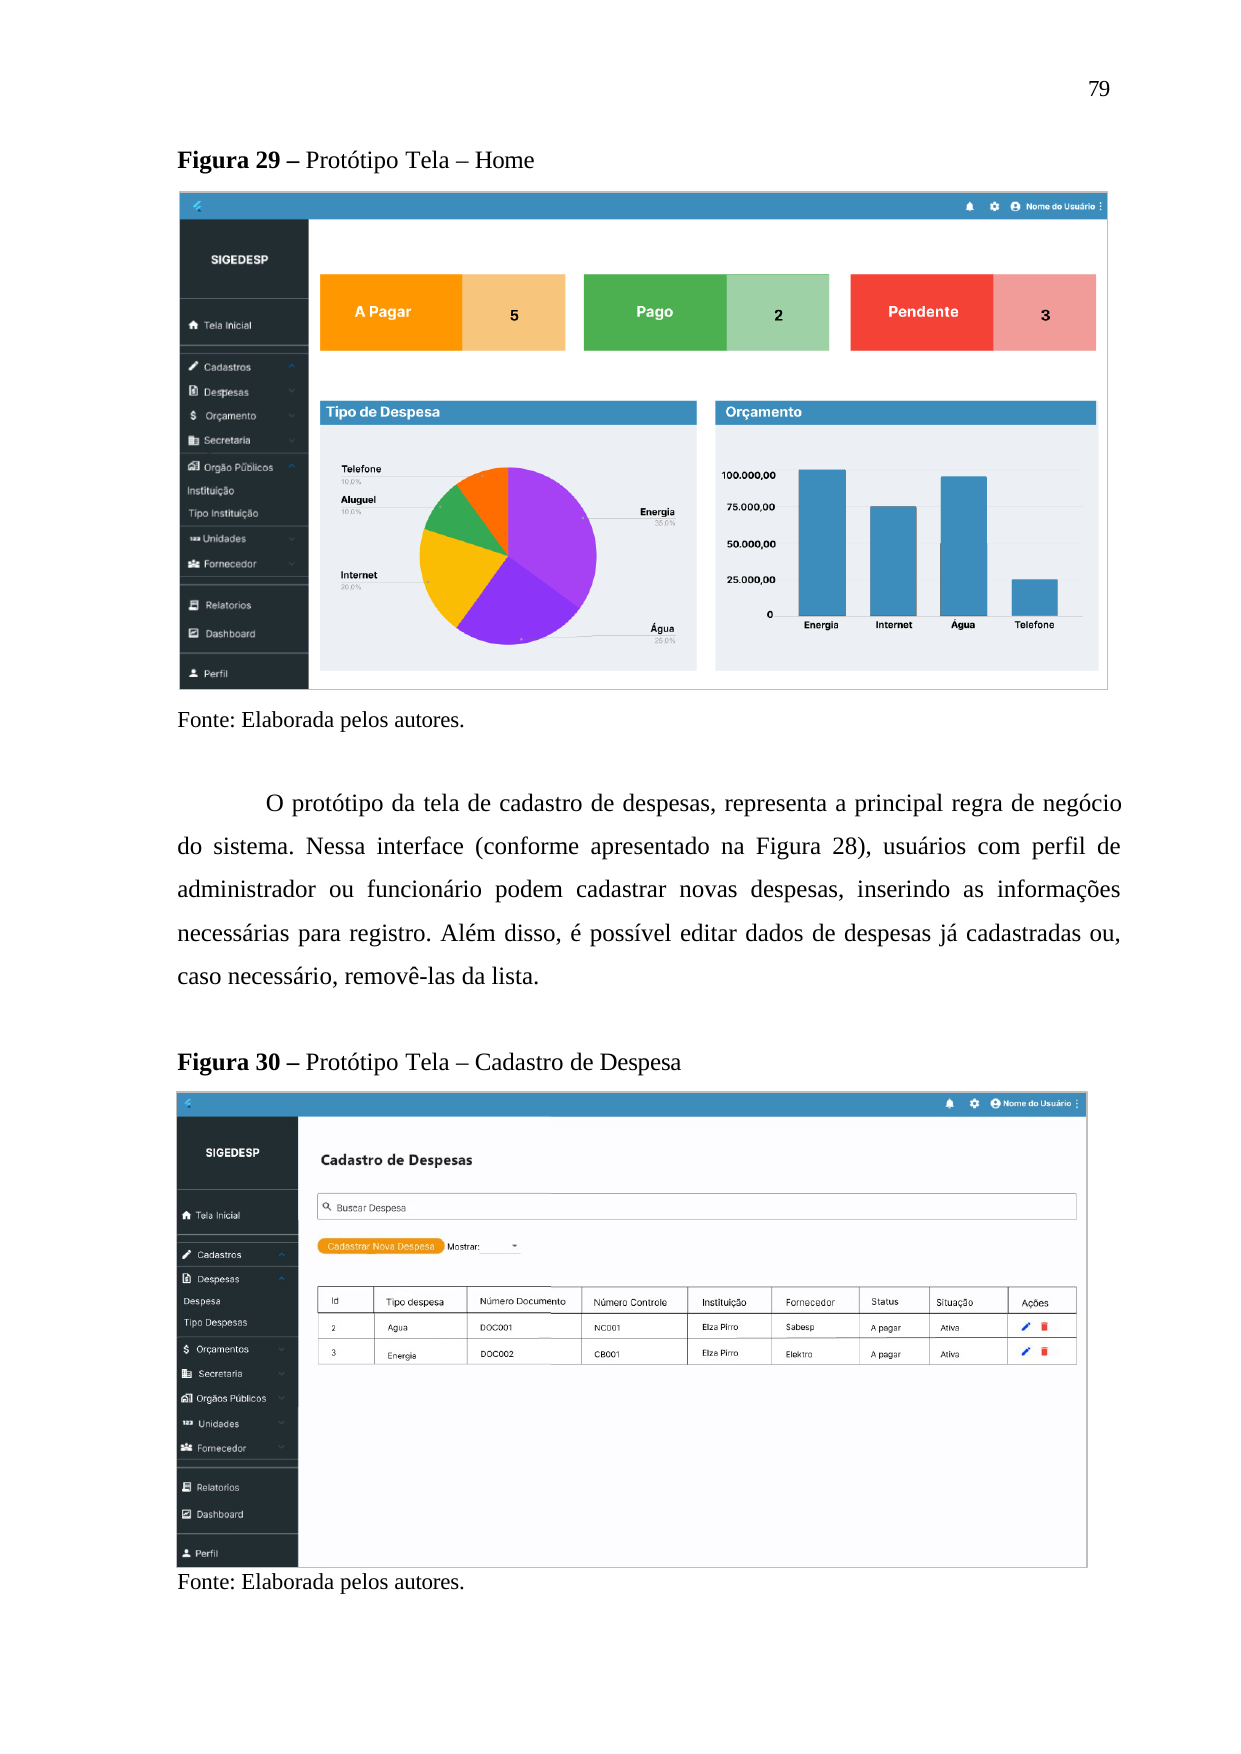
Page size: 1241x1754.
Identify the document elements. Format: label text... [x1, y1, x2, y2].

text Figura 29 – Protótipo Tela – Home [177, 146, 1152, 174]
picture [180, 193, 1107, 689]
text Figura 30 – Protótipo Tela – Cadastro de Despesa [177, 1047, 1152, 1076]
text O protótipo da tela de cadastro de despesas, representa a principal regra de negócio do sistema. Nessa interface (conforme apresentado na Figura 28), usuários com perfil de administrador ou funcionário podem cadastrar novas despesas, inserindo as informações necessárias para registro. Além disso, é possível editar dados de despesas já cadastradas ou, caso necessário, removê-las da lista. [177, 788, 1122, 989]
picture [177, 1093, 1086, 1567]
